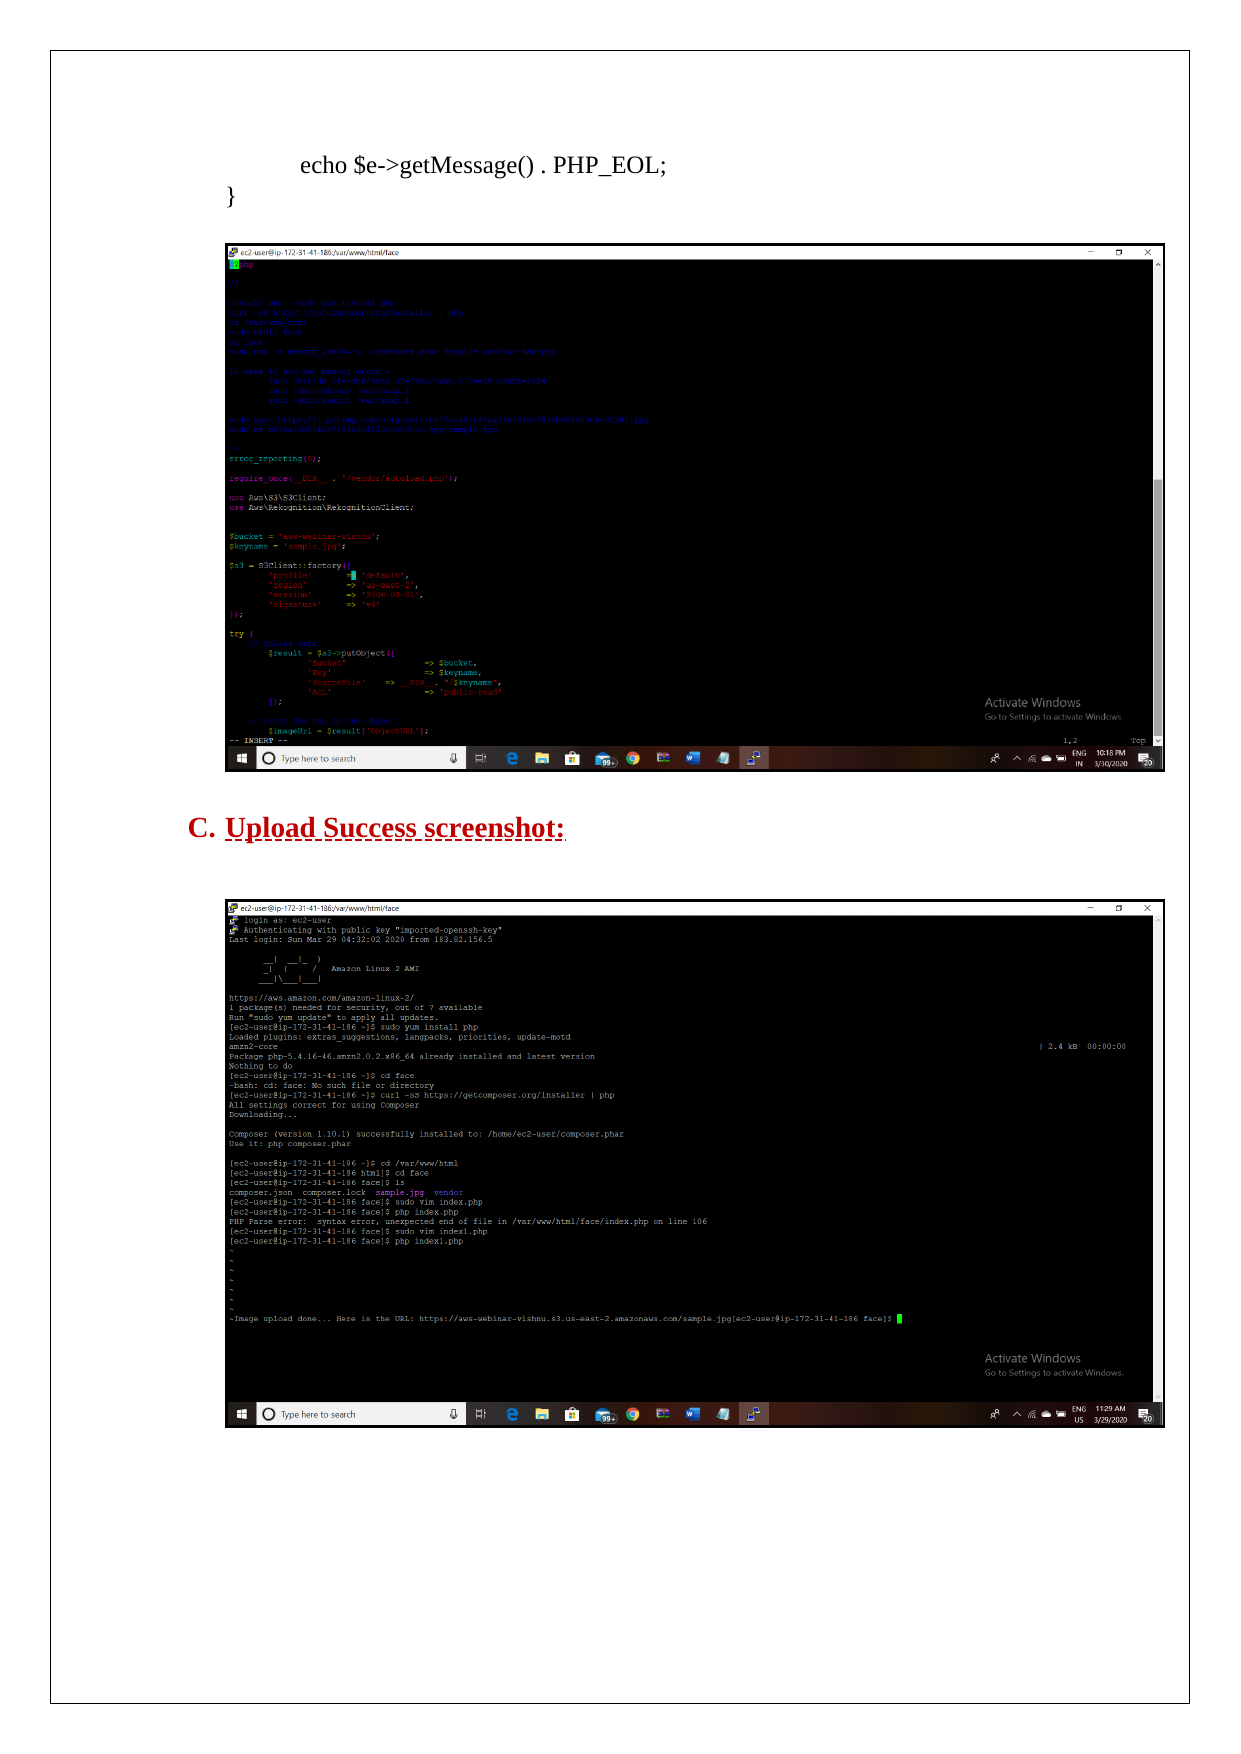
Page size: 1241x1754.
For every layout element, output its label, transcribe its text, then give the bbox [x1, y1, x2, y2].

picture [228, 902, 1163, 1425]
picture [228, 246, 1163, 769]
list echo $e->getMessage() . PHP_EOL; [225, 150, 1090, 179]
list } [225, 181, 1090, 210]
list Upload Success screenshot: [187, 810, 1090, 844]
